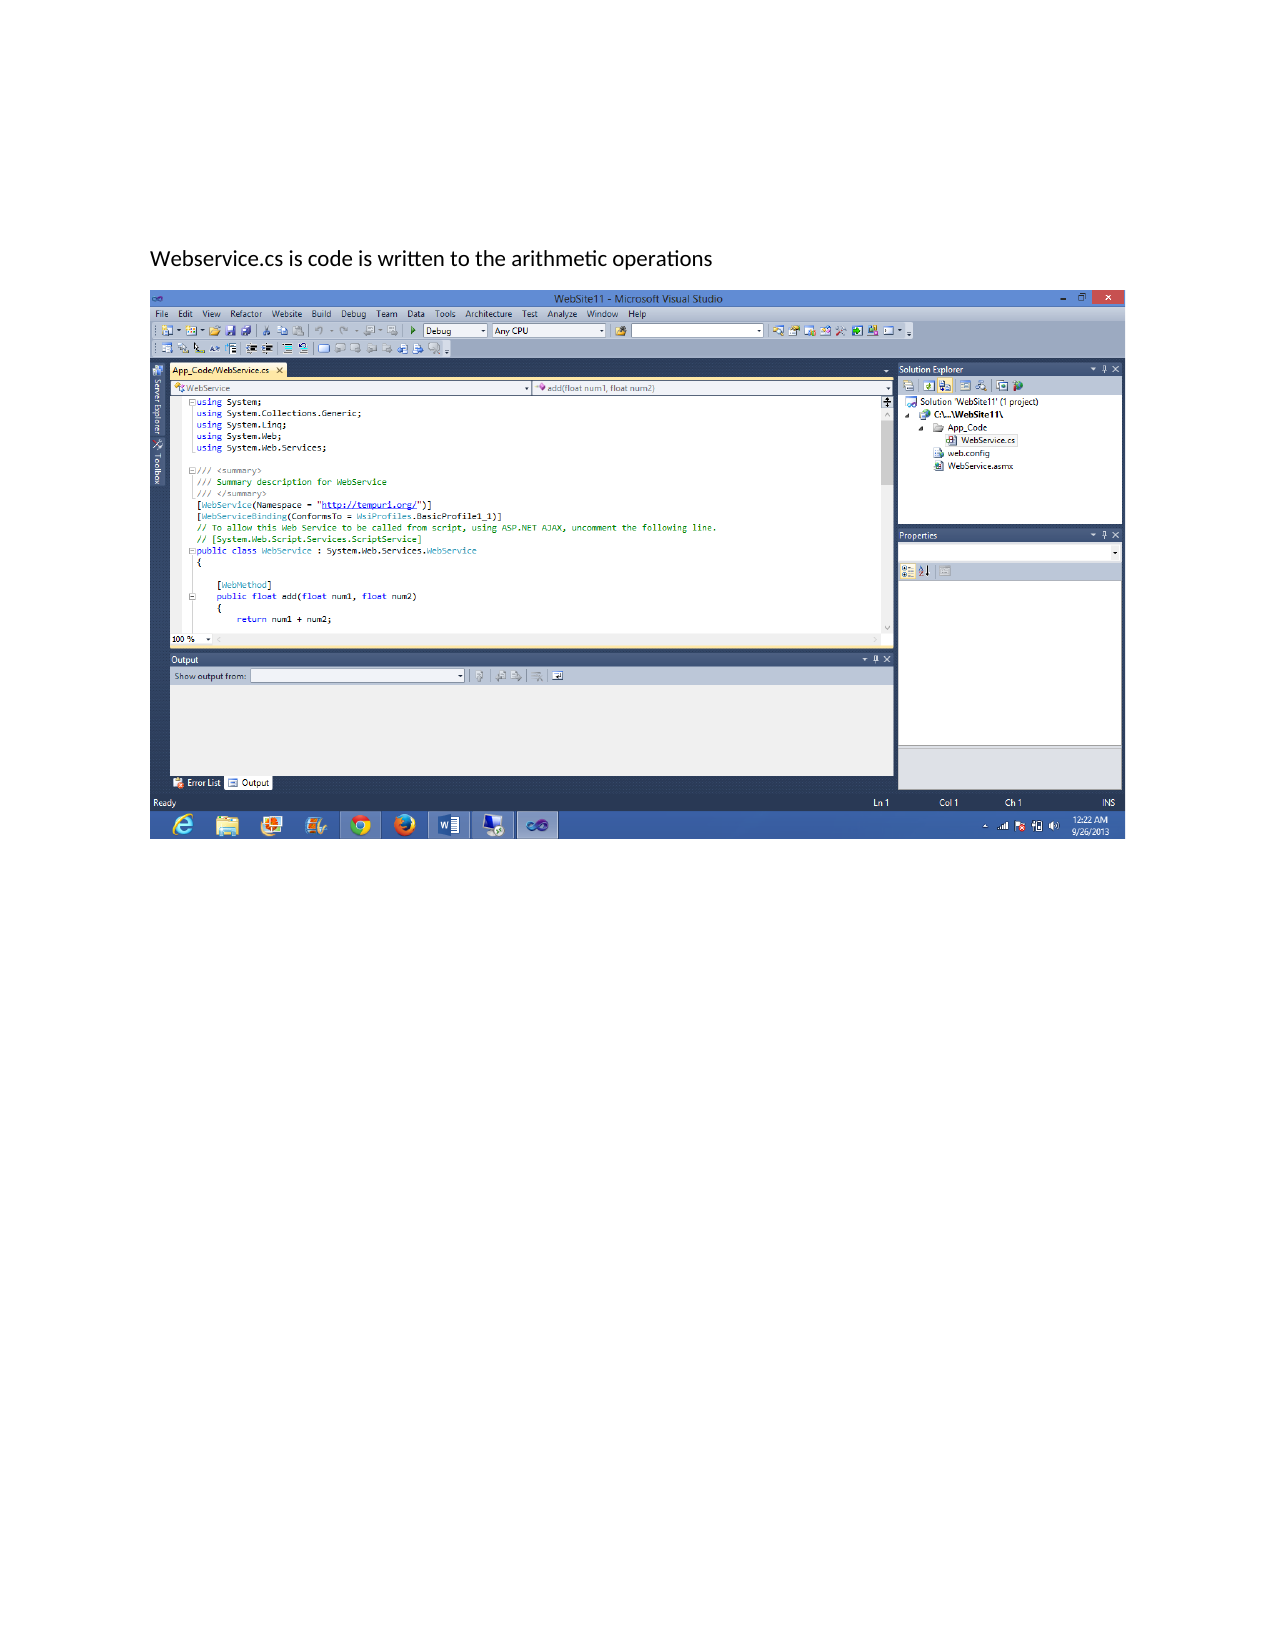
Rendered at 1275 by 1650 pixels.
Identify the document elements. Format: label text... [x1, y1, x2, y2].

text Webservice.cs is code is written to the arithmetic operations [150, 244, 1125, 272]
picture [150, 290, 1125, 839]
